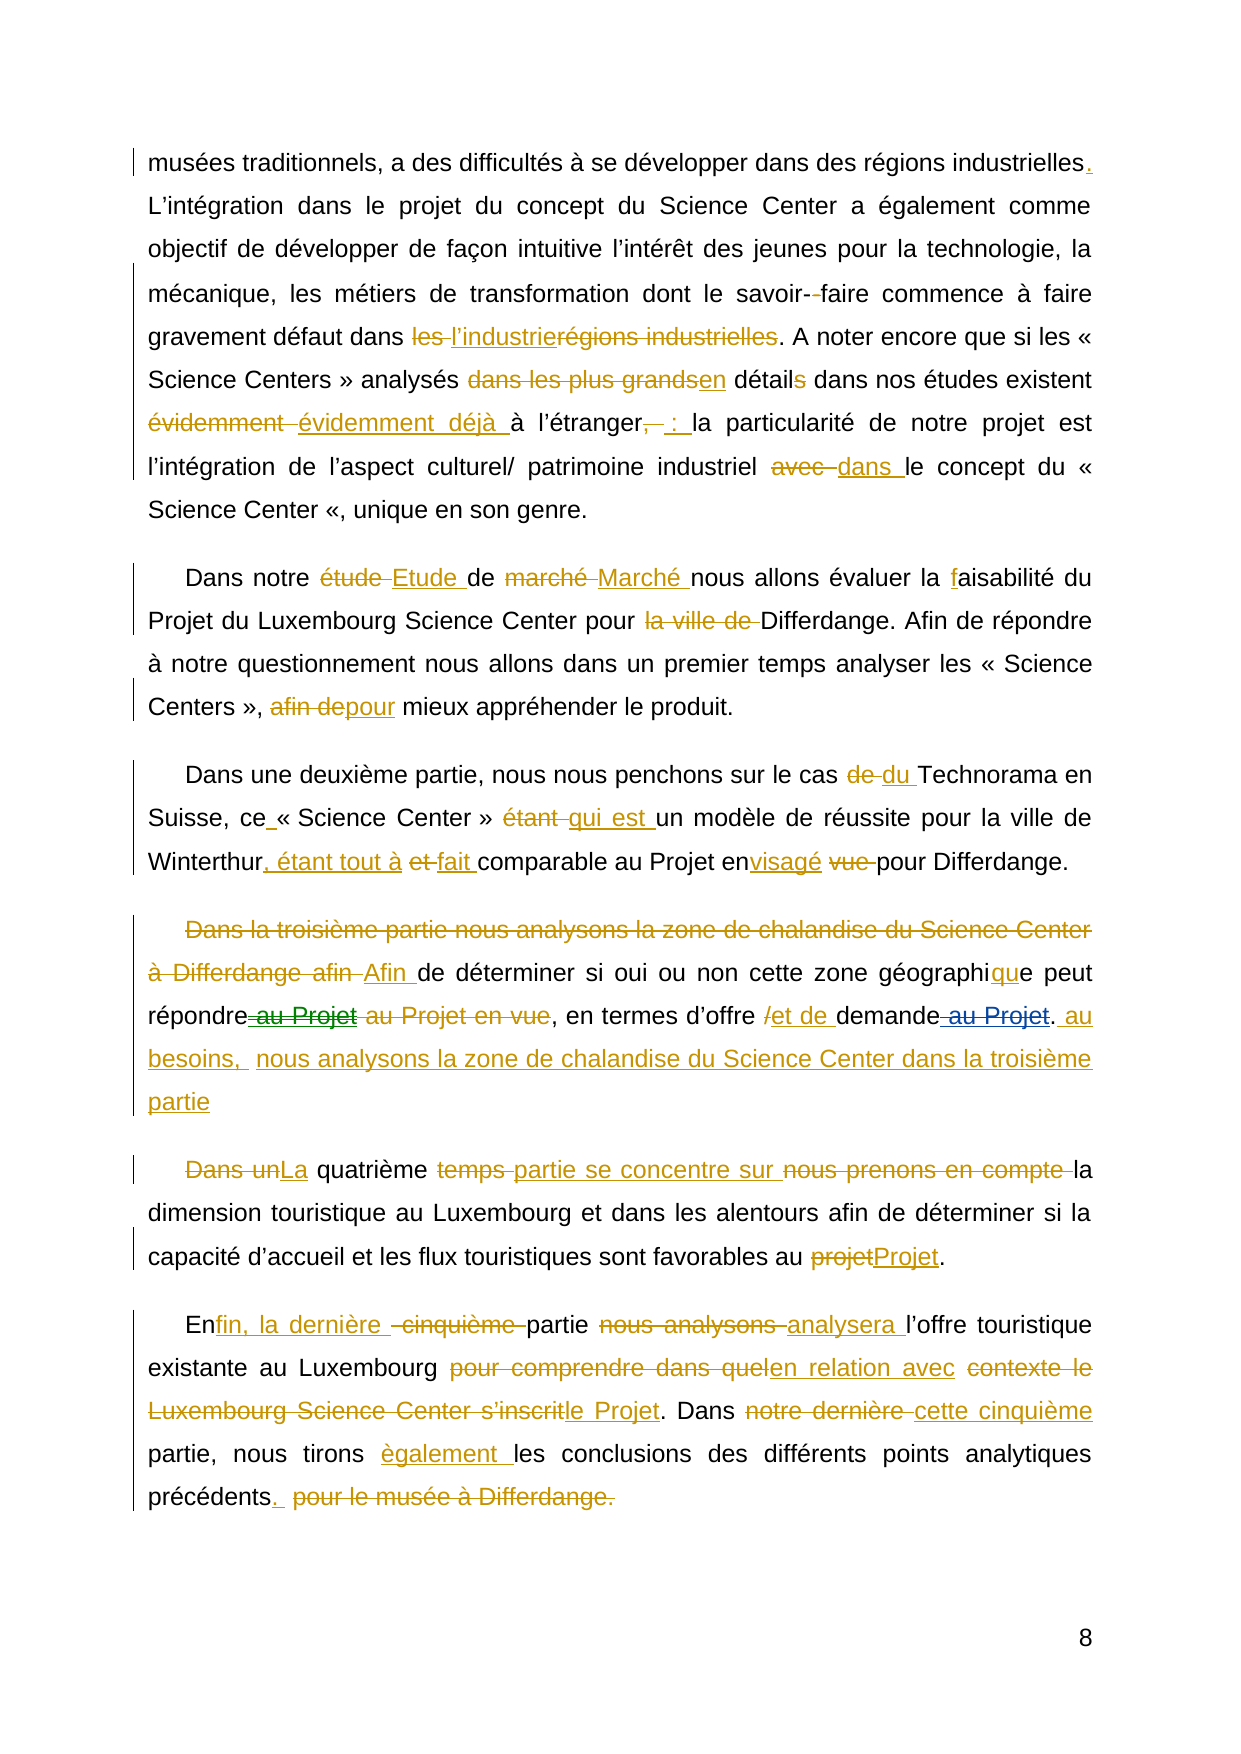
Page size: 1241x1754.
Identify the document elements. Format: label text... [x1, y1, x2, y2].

text quatrième la dimension touristique au Luxembourg et dans les alentours afin de déterminer si la capacité d’accueil et les flux touristiques sont favorables au . [148, 1155, 1093, 1270]
text Enpartie l’offre touristique existante au Luxembourg . Dans partie, nous tirons les conclusions des différents points analytiques précédents [148, 1309, 1093, 1511]
text Dans une deuxième partie, nous nous penchons sur le cas Technorama en Suisse, ce« Science Center » un modèle de réussite pour la ville de Winterthur comparable au Projet en pour Differdange. [148, 760, 1093, 875]
text Dans notre de nous allons évaluer la aisabilité du Projet du Luxembourg Science Center pour Differdange. Afin de répondre à notre questionnement nous allons dans un premier temps analyser les « Science Centers », mieux appréhender le produit. [148, 563, 1093, 721]
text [148, 148, 1093, 523]
text de déterminer si oui ou non cette zone géographie peut répondre, en termes d’offre demande. [148, 914, 1093, 1116]
